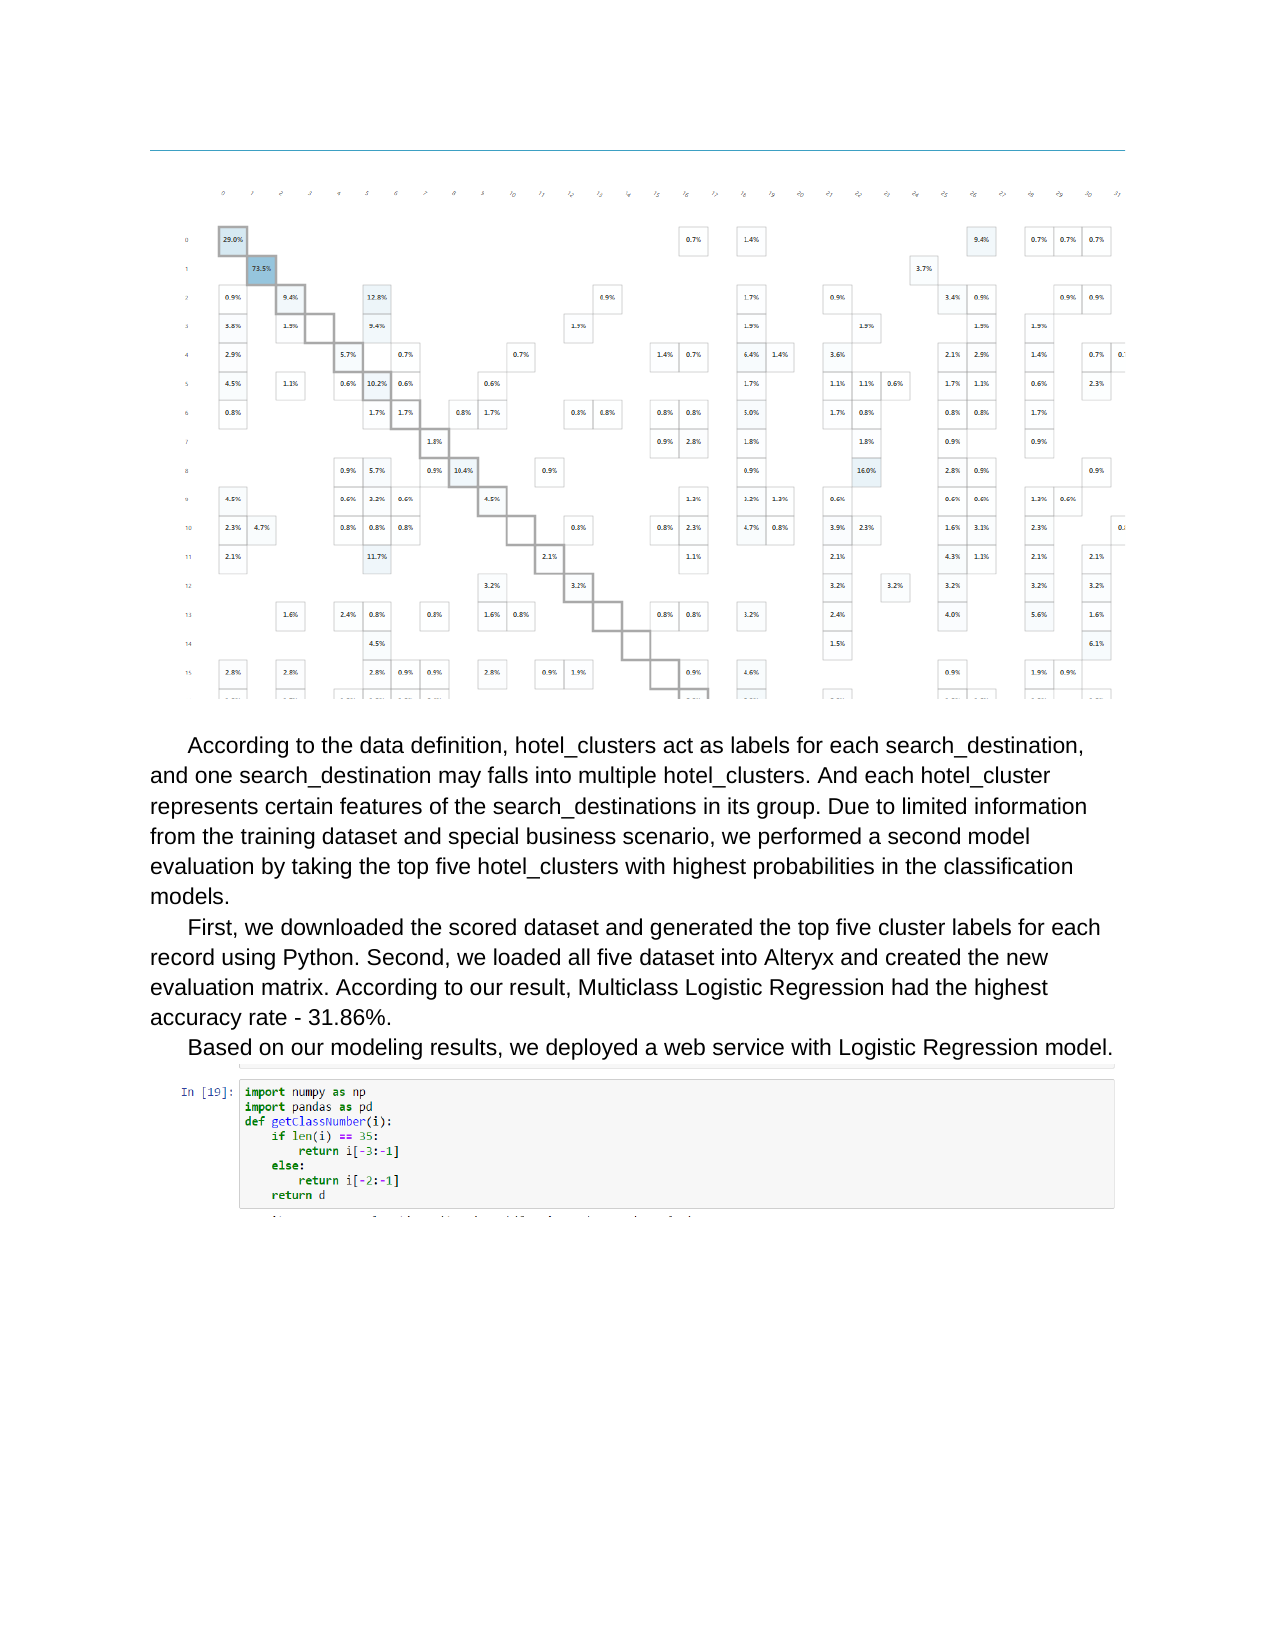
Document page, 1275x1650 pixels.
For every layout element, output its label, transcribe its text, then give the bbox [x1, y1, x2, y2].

text First, we downloaded the scored dataset and generated the top five cluster labels for each record using Python. Second, we loaded all five dataset into Alteryx and created the new evaluation matrix. According to our result, Multiclass Logistic Regression had the highest accuracy rate - 31.86%. [150, 913, 1125, 1030]
picture [150, 150, 1125, 699]
text Based on our modeling results, we deployed a web service with Logistic Regression model. [150, 1034, 1125, 1061]
picture [150, 1064, 1125, 1217]
text According to the data definition, hotel_clusters act as labels for each search_destination, and one search_destination may falls into multiple hotel_clusters. And each hotel_cluster represents certain features of the search_destinations in its group. Due to limited information from the training dataset and special business scenario, we performed a second model evaluation by taking the top five hotel_clusters with highest probabilities in the classification models. [150, 732, 1125, 909]
